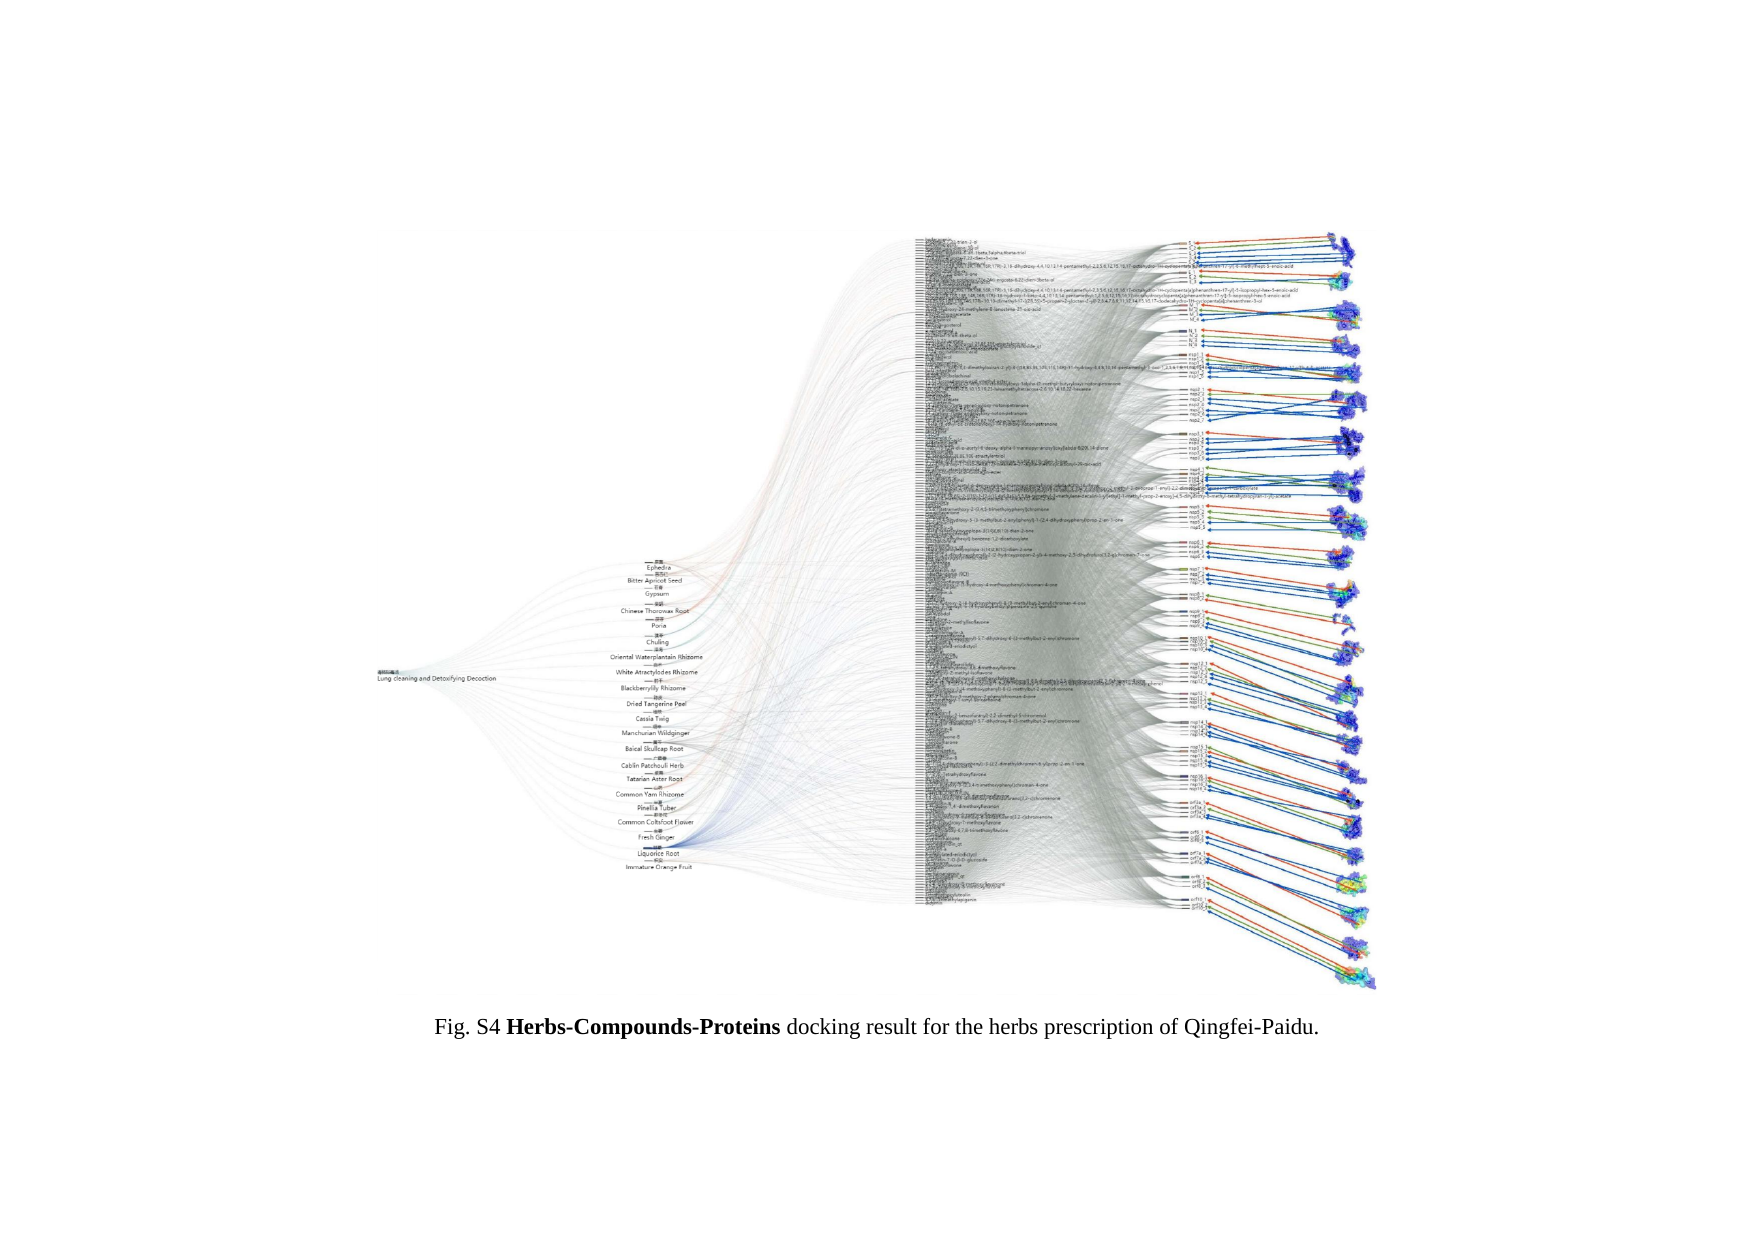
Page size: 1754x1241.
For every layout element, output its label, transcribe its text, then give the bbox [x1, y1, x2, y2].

picture [377, 230, 1377, 995]
text Fig. S4 Herbs-Compounds-Proteins docking result for the herbs prescription of Qingfei-Paidu. [150, 1010, 1604, 1043]
